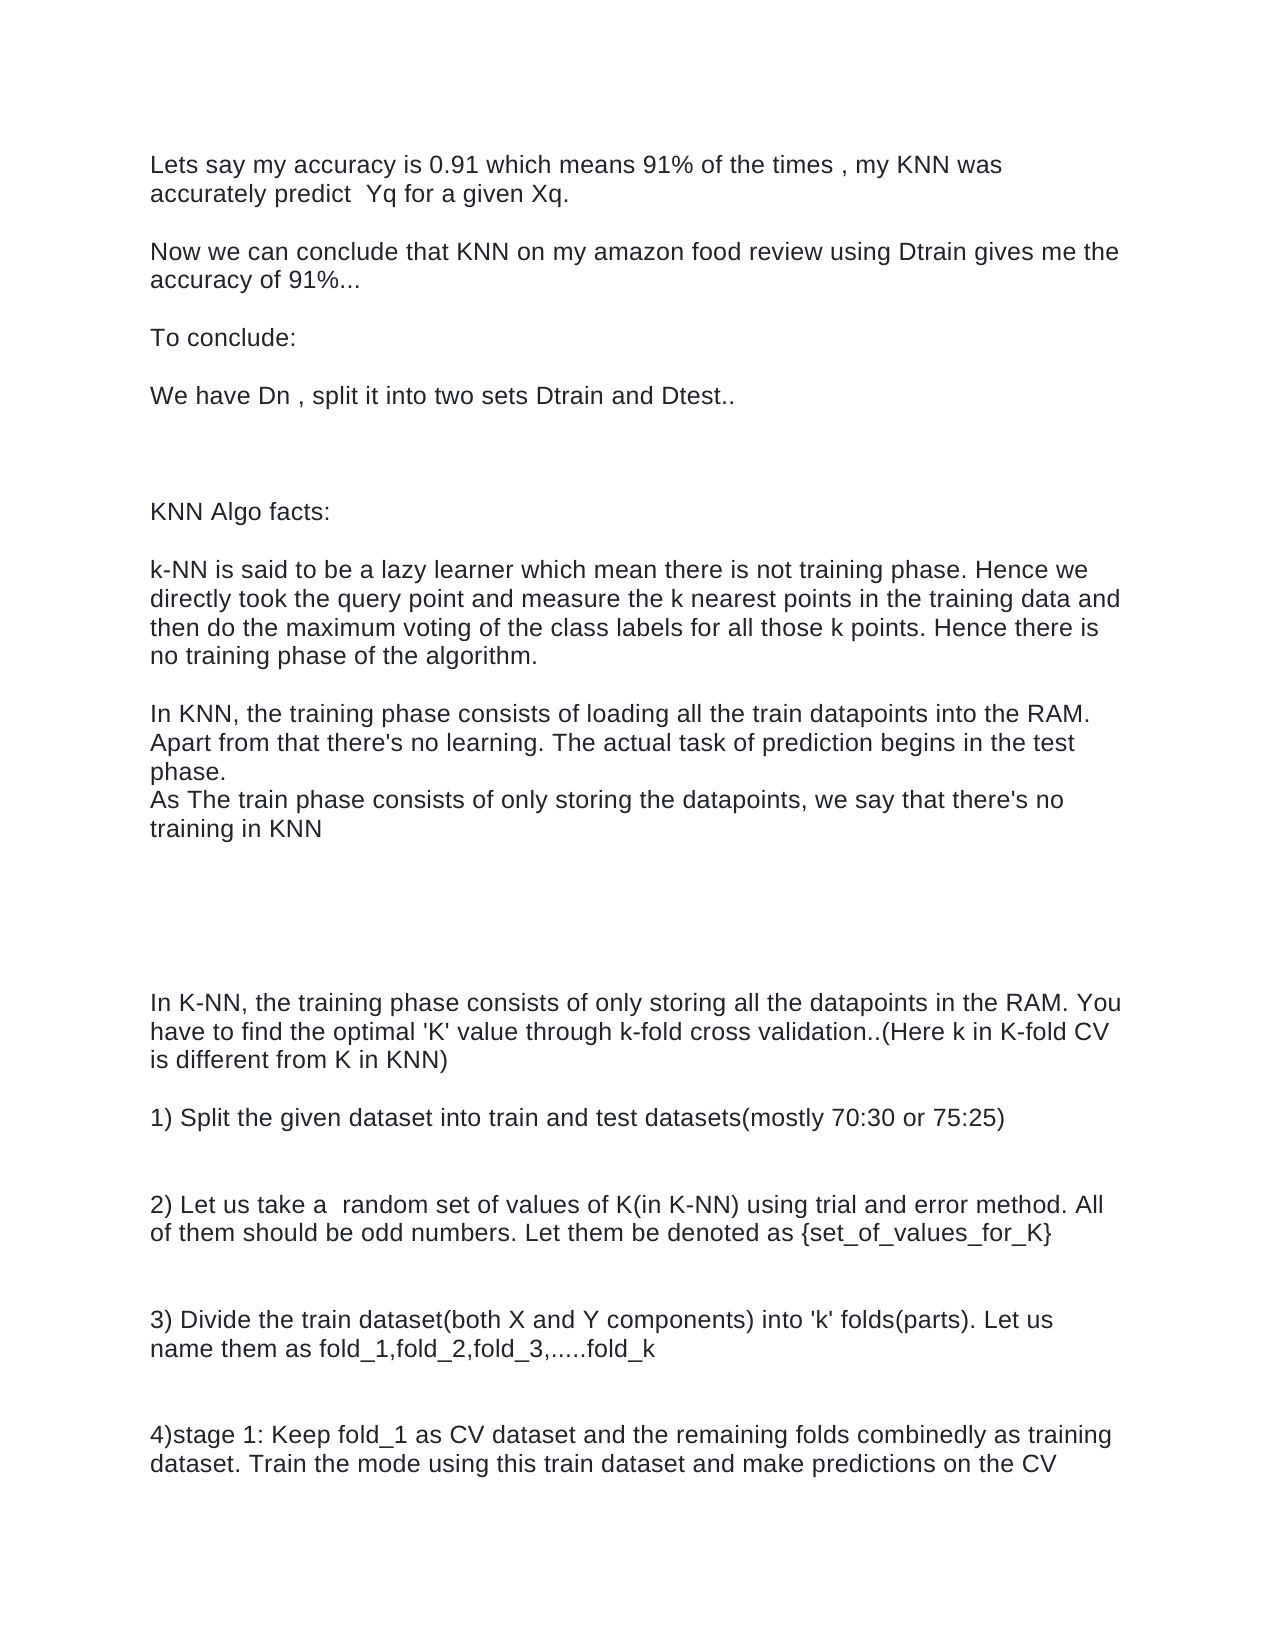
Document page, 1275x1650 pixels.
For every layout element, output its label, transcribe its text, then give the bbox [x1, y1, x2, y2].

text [150, 1392, 1125, 1478]
text 3) Divide the train dataset(both X and Y components) into 'k' folds(parts). Let us name them as fold_1,fold_2,fold_3,.....fold_k [150, 1276, 1125, 1362]
text k-NN is said to be a lazy learner which mean there is not training phase. Hence we directly took the query point and measure the k nearest points in the training data and then do the maximum voting of the class labels for all those k points. Hence there is no training phase of the algorithm. [150, 555, 1125, 670]
text Lets say my accuracy is 0.91 which means 91% of the times , my KNN was accurately predict Yq for a given Xq. [150, 150, 1125, 207]
text Now we can conclude that KNN on my amazon food review using Dtrain gives me the accuracy of 91%... [150, 237, 1125, 294]
text To conclude: [150, 323, 1125, 352]
text In KNN, the training phase consists of loading all the train datapoints into the RAM. Apart from that there's no learning. The actual task of prediction begins in the test phase. As The train phase consists of only storing the datapoints, we say that there's no training in KNN [234, 699, 1125, 843]
text 2) Let us take a random set of values of K(in K-NN) using trial and error method. All of them should be odd numbers. Let them be denoted as {set_of_values_for_K} [150, 1161, 1125, 1247]
text We have Dn , split it into two sets Dtrain and Dtest.. [150, 381, 1125, 410]
text In K-NN, the training phase consists of only storing all the datapoints in the RAM. You have to find the optimal 'K' value through k-fold cross validation..(Here k in K-fold CV is different from K in KNN) 1) Split the given dataset into train and test datasets(mostly 70:30 or 75:25) [150, 988, 1125, 1132]
text KNN Algo facts: [150, 497, 1125, 526]
